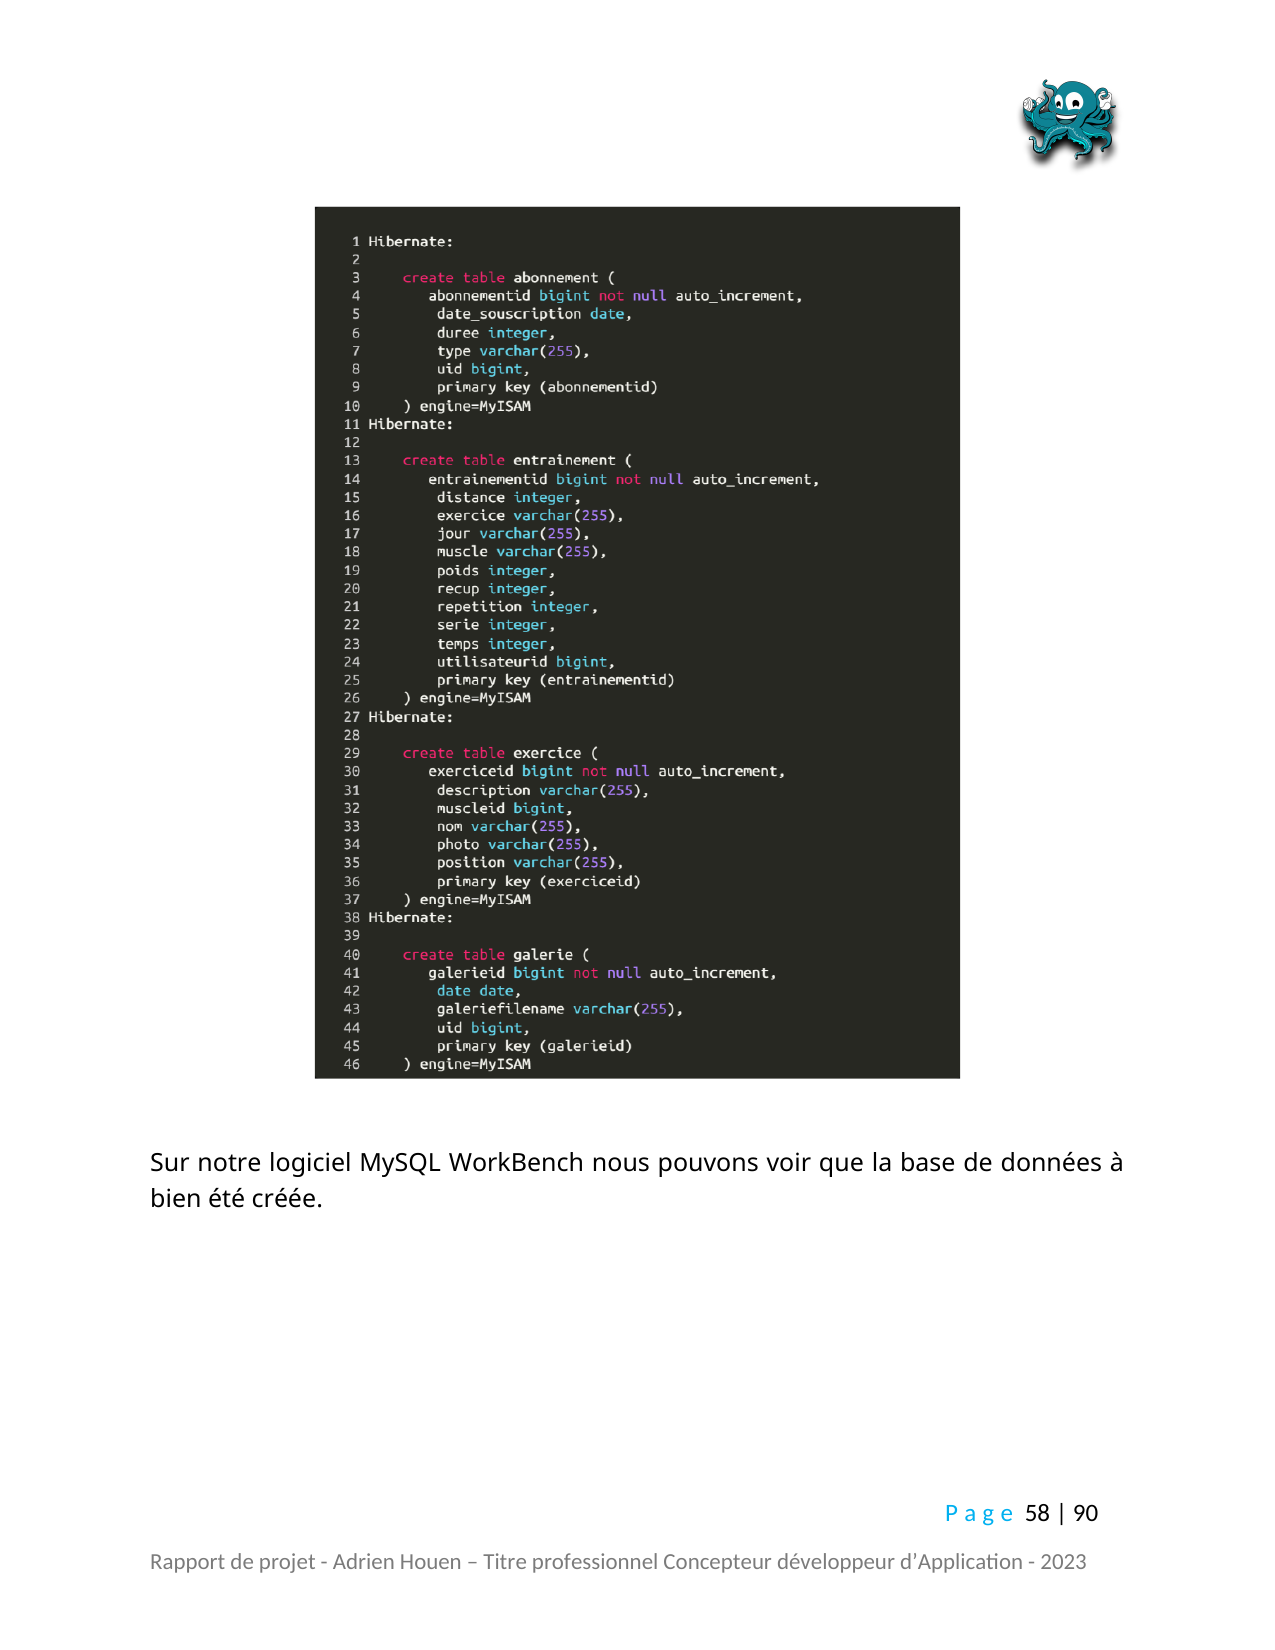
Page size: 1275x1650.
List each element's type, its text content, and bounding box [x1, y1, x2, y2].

text Sur notre logiciel MySQL WorkBench nous pouvons voir que la base de données à bien été créée. [150, 1144, 1125, 1215]
picture [314, 206, 961, 1079]
picture [1021, 74, 1118, 161]
